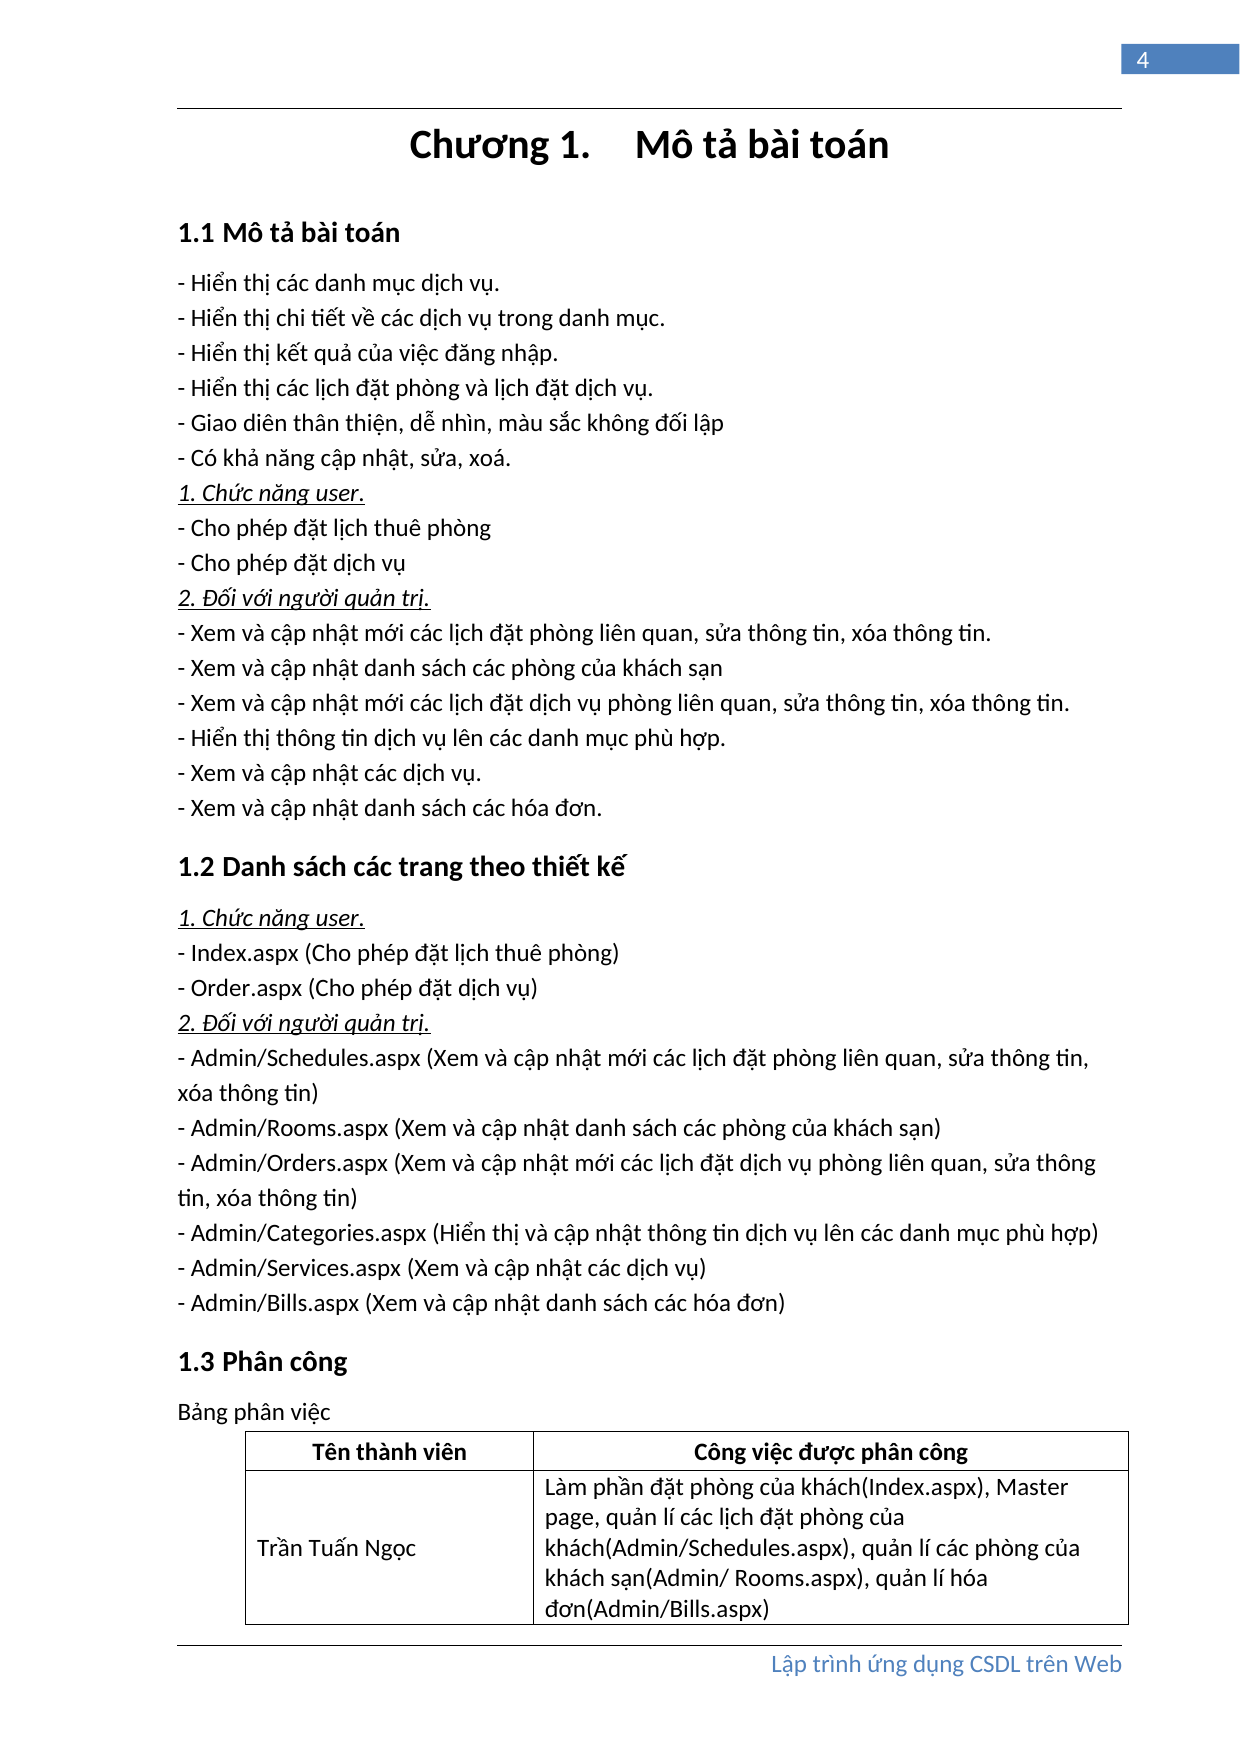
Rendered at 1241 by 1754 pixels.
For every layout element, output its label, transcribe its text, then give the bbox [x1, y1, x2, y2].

text - Cho phép đặt dịch vụ [177, 547, 1122, 578]
text 2. Đối với người quản trị. [177, 1007, 1122, 1037]
text - Index.aspx (Cho phép đặt lịch thuê phòng) [177, 937, 1122, 967]
text Bảng phân việc [177, 1396, 1122, 1427]
table_cell Trần Tuấn Ngọc [246, 1471, 533, 1623]
text - Admin/Rooms.aspx (Xem và cập nhật danh sách các phòng của khách sạn) [177, 1112, 1122, 1142]
text - Admin/Orders.aspx (Xem và cập nhật mới các lịch đặt dịch vụ phòng liên quan, sửa thông tin, xóa thông tin) [177, 1147, 1122, 1212]
text - Hiển thị các lịch đặt phòng và lịch đặt dịch vụ. [177, 372, 1122, 403]
text - Cho phép đặt lịch thuê phòng [177, 512, 1122, 543]
text - Hiển thị chi tiết về các dịch vụ trong danh mục. [177, 302, 1122, 333]
table_header Công việc được phân công [534, 1432, 1128, 1470]
subtitle Mô tả bài toán [177, 214, 1122, 250]
text - Admin/Bills.aspx (Xem và cập nhật danh sách các hóa đơn) [177, 1287, 1122, 1317]
text 1. Chức năng user. [177, 477, 1122, 508]
text - Hiển thị thông tin dịch vụ lên các danh mục phù hợp. [177, 722, 1122, 753]
text 1. Chức năng user. [177, 902, 1122, 932]
text - Order.aspx (Cho phép đặt dịch vụ) [177, 972, 1122, 1002]
text - Giao diên thân thiện, dễ nhìn, màu sắc không đối lập [177, 407, 1122, 438]
table_cell Làm phần đặt phòng của khách(Index.aspx), Master page, quản lí các lịch đặt phòng của khách(Admin/Schedules.aspx), quản lí các phòng của khách sạn(Admin/ Rooms.aspx), quản lí hóa đơn(Admin/Bills.aspx) [534, 1471, 1128, 1623]
text - Admin/Schedules.aspx (Xem và cập nhật mới các lịch đặt phòng liên quan, sửa thông tin, xóa thông tin) [177, 1042, 1122, 1107]
subtitle Phân công [177, 1343, 1122, 1378]
table_header Tên thành viên [246, 1432, 533, 1470]
text - Xem và cập nhật mới các lịch đặt phòng liên quan, sửa thông tin, xóa thông tin. [177, 617, 1122, 648]
text - Có khả năng cập nhật, sửa, xoá. [177, 442, 1122, 473]
subtitle Danh sách các trang theo thiết kế [177, 848, 1122, 884]
text - Xem và cập nhật danh sách các phòng của khách sạn [177, 652, 1122, 683]
text - Xem và cập nhật các dịch vụ. [177, 757, 1122, 788]
text - Hiển thị các danh mục dịch vụ. [177, 267, 1122, 298]
text - Xem và cập nhật mới các lịch đặt dịch vụ phòng liên quan, sửa thông tin, xóa thông tin. [177, 687, 1122, 718]
text - Hiển thị kết quả của việc đăng nhập. [177, 337, 1122, 368]
text - Admin/Services.aspx (Xem và cập nhật các dịch vụ) [177, 1252, 1122, 1282]
text - Admin/Categories.aspx (Hiển thị và cập nhật thông tin dịch vụ lên các danh mục phù hợp) [177, 1217, 1122, 1247]
text 2. Đối với người quản trị. [177, 582, 1122, 613]
text - Xem và cập nhật danh sách các hóa đơn. [177, 792, 1122, 823]
subtitle Mô tả bài toán [177, 118, 1122, 169]
